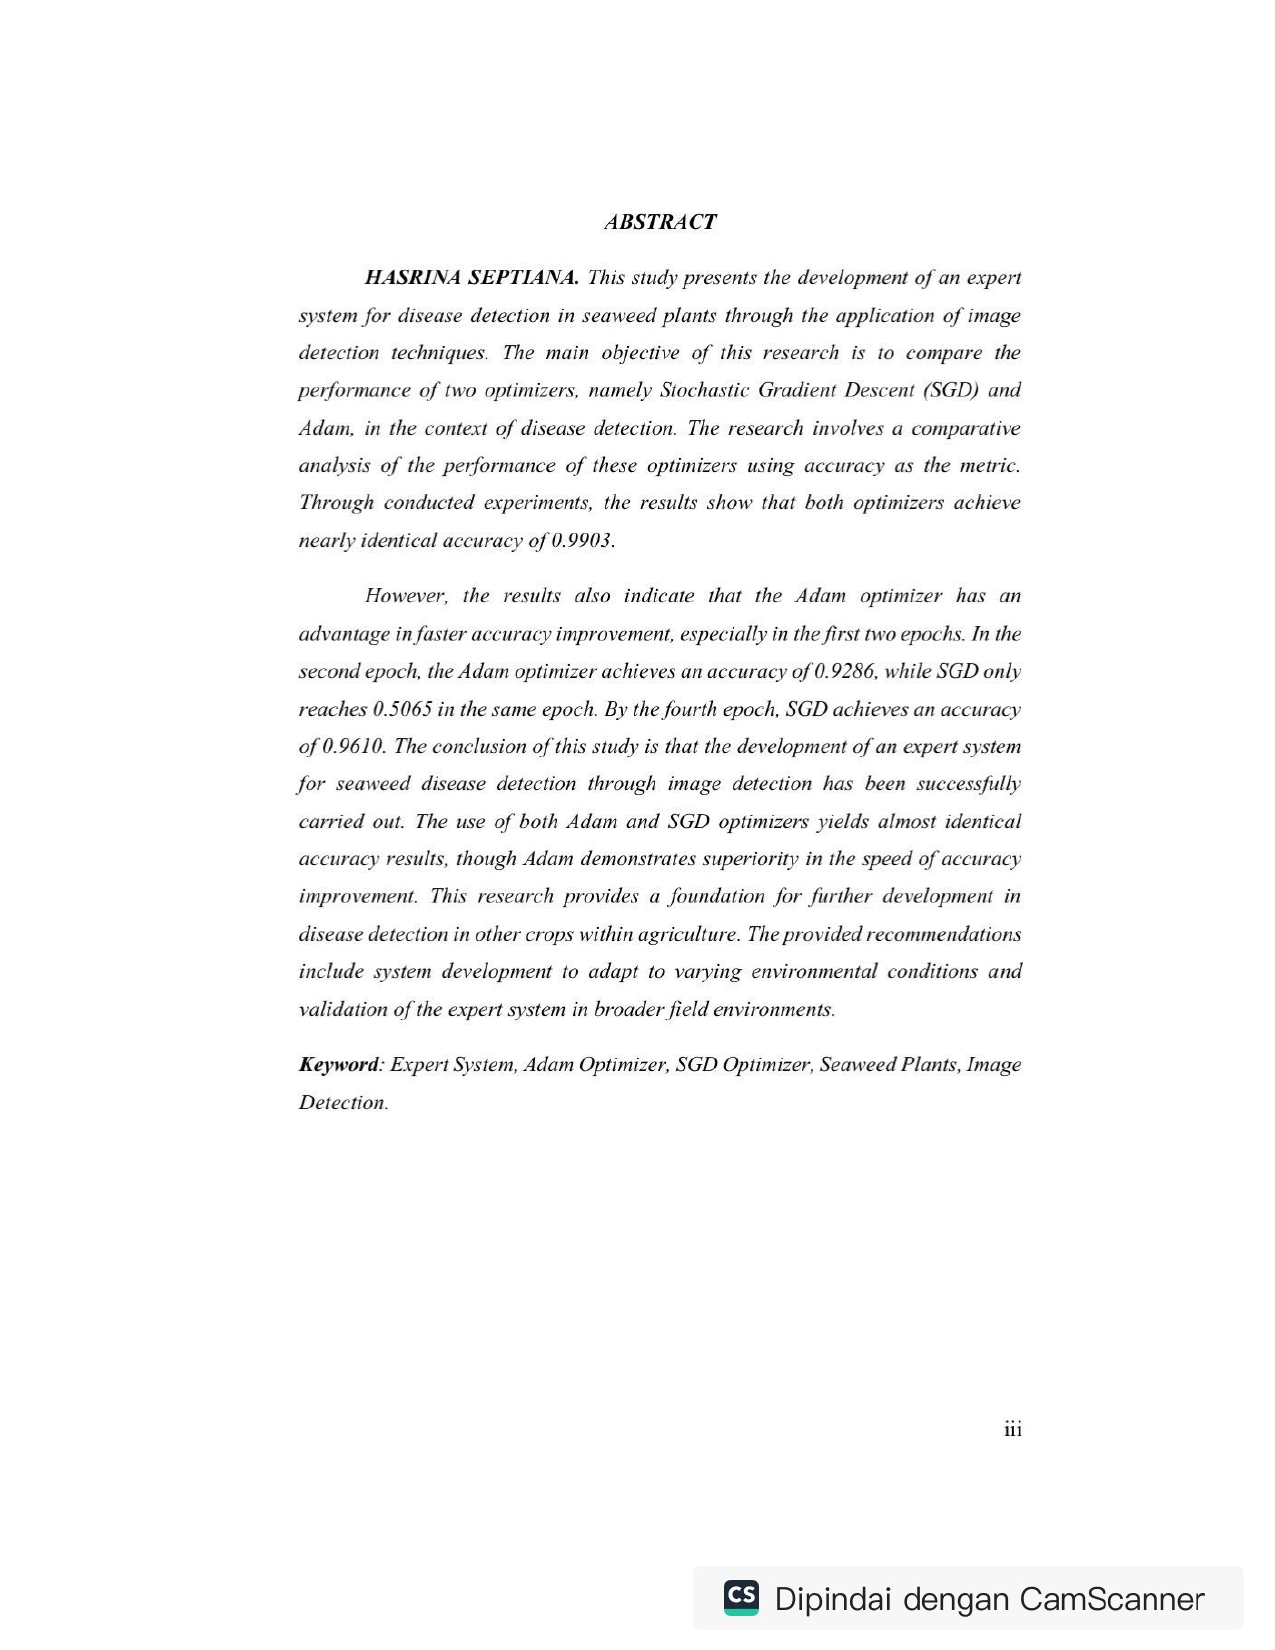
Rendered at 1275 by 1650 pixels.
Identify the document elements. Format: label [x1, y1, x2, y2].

picture [289, 212, 1029, 1438]
picture [692, 1566, 1244, 1630]
